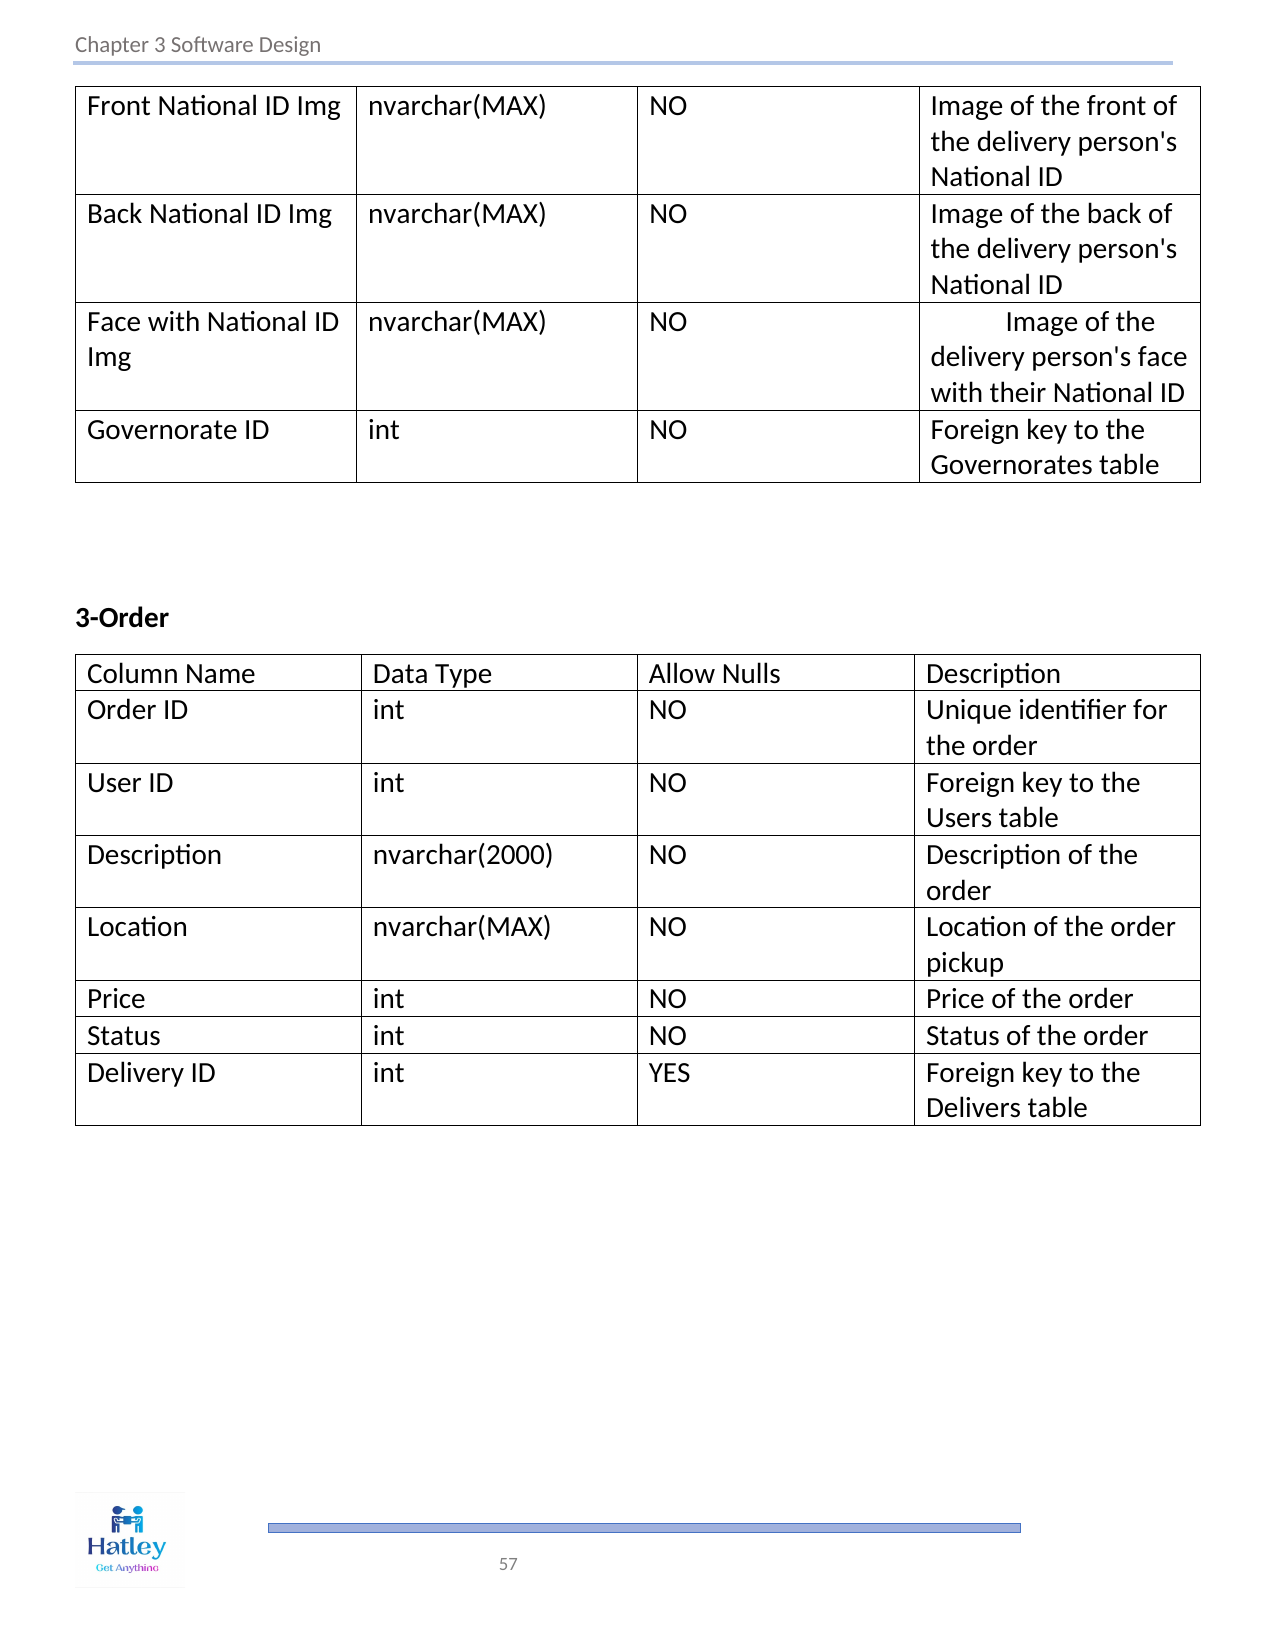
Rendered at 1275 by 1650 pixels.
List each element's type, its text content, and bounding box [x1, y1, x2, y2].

table_cell nvarchar(MAX) [357, 195, 637, 302]
table_cell Foreign key to the Governorates table [920, 411, 1200, 482]
table_cell NO [638, 836, 914, 907]
table_cell Governorate ID [76, 411, 356, 482]
table_cell Location [76, 908, 361, 979]
table_cell Back National ID Img [76, 195, 356, 302]
table_cell int [362, 691, 637, 763]
table_cell Price [76, 981, 361, 1016]
table_cell Status of the order [915, 1017, 1200, 1053]
text 3-Order [75, 599, 1200, 634]
table_cell int [362, 981, 637, 1016]
table_cell NO [638, 764, 914, 835]
table_cell int [362, 1017, 637, 1053]
table_cell Description of the order [915, 836, 1200, 907]
table_cell Foreign key to the Delivers table [915, 1054, 1200, 1125]
table_cell NO [638, 1017, 914, 1053]
table_cell NO [638, 195, 919, 302]
table_cell User ID [76, 764, 361, 835]
table_cell int [362, 764, 637, 835]
table_header Allow Nulls [638, 655, 914, 690]
table_cell NO [638, 303, 919, 410]
table_cell Foreign key to the Users table [915, 764, 1200, 835]
table_cell NO [638, 908, 914, 979]
table_cell YES [638, 1054, 914, 1125]
table_header Data Type [362, 655, 637, 690]
table_cell nvarchar(MAX) [362, 908, 637, 979]
table_header Description [915, 655, 1200, 690]
table_cell Delivery ID [76, 1054, 361, 1125]
table_cell Unique identifier for the order [915, 691, 1200, 763]
table_cell int [362, 1054, 637, 1125]
table_cell Location of the order pickup [915, 908, 1200, 979]
table_cell NO [638, 981, 914, 1016]
table_cell nvarchar(2000) [362, 836, 637, 907]
table_cell NO [638, 87, 919, 194]
table_cell Price of the order [915, 981, 1200, 1016]
table_cell Status [76, 1017, 361, 1053]
table_header Column Name [76, 655, 361, 690]
table_cell nvarchar(MAX) [357, 87, 637, 194]
table_cell Image of the delivery person's face with their National ID [920, 303, 1200, 410]
table_cell NO [638, 691, 914, 763]
table_cell Face with National ID Img [76, 303, 356, 410]
table_cell Front National ID Img [76, 87, 356, 194]
table_cell Image of the front of the delivery person's National ID [920, 87, 1200, 194]
table_cell nvarchar(MAX) [357, 303, 637, 410]
table_cell NO [638, 411, 919, 482]
table_cell Image of the back of the delivery person's National ID [920, 195, 1200, 302]
picture [75, 1492, 185, 1588]
table_cell int [357, 411, 637, 482]
table_cell Description [76, 836, 361, 907]
table_cell Order ID [76, 691, 361, 763]
